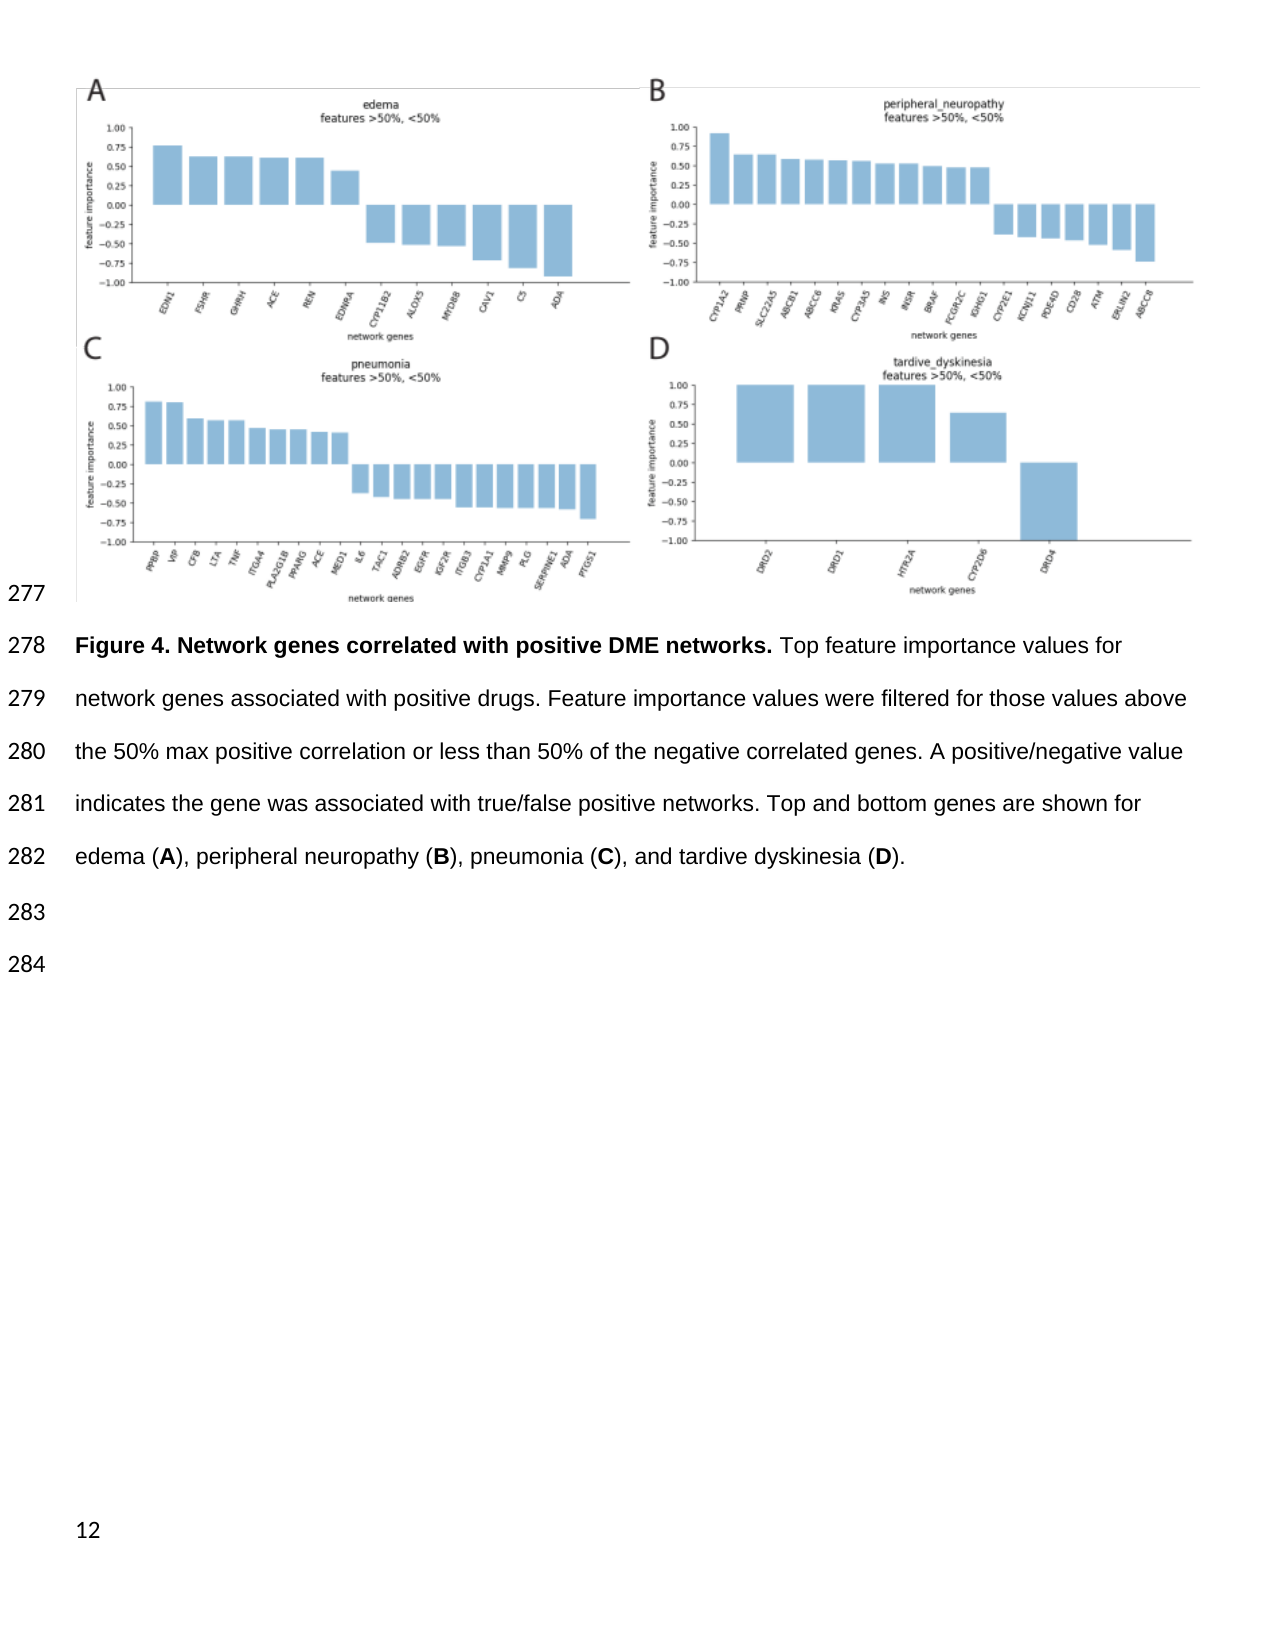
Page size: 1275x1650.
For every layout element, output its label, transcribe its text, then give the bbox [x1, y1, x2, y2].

text Figure 4. Network genes correlated with positive DME networks. Top feature importance values for network genes associated with positive drugs. Feature importance values were filtered for those values above the 50% max positive correlation or less than 50% of the negative correlated genes. A positive/negative value indicates the gene was associated with true/false positive networks. Top and bottom genes are shown for edema (A), peripheral neuropathy (B), pneumonia (C), and tardive dyskinesia (D). [75, 632, 1200, 869]
